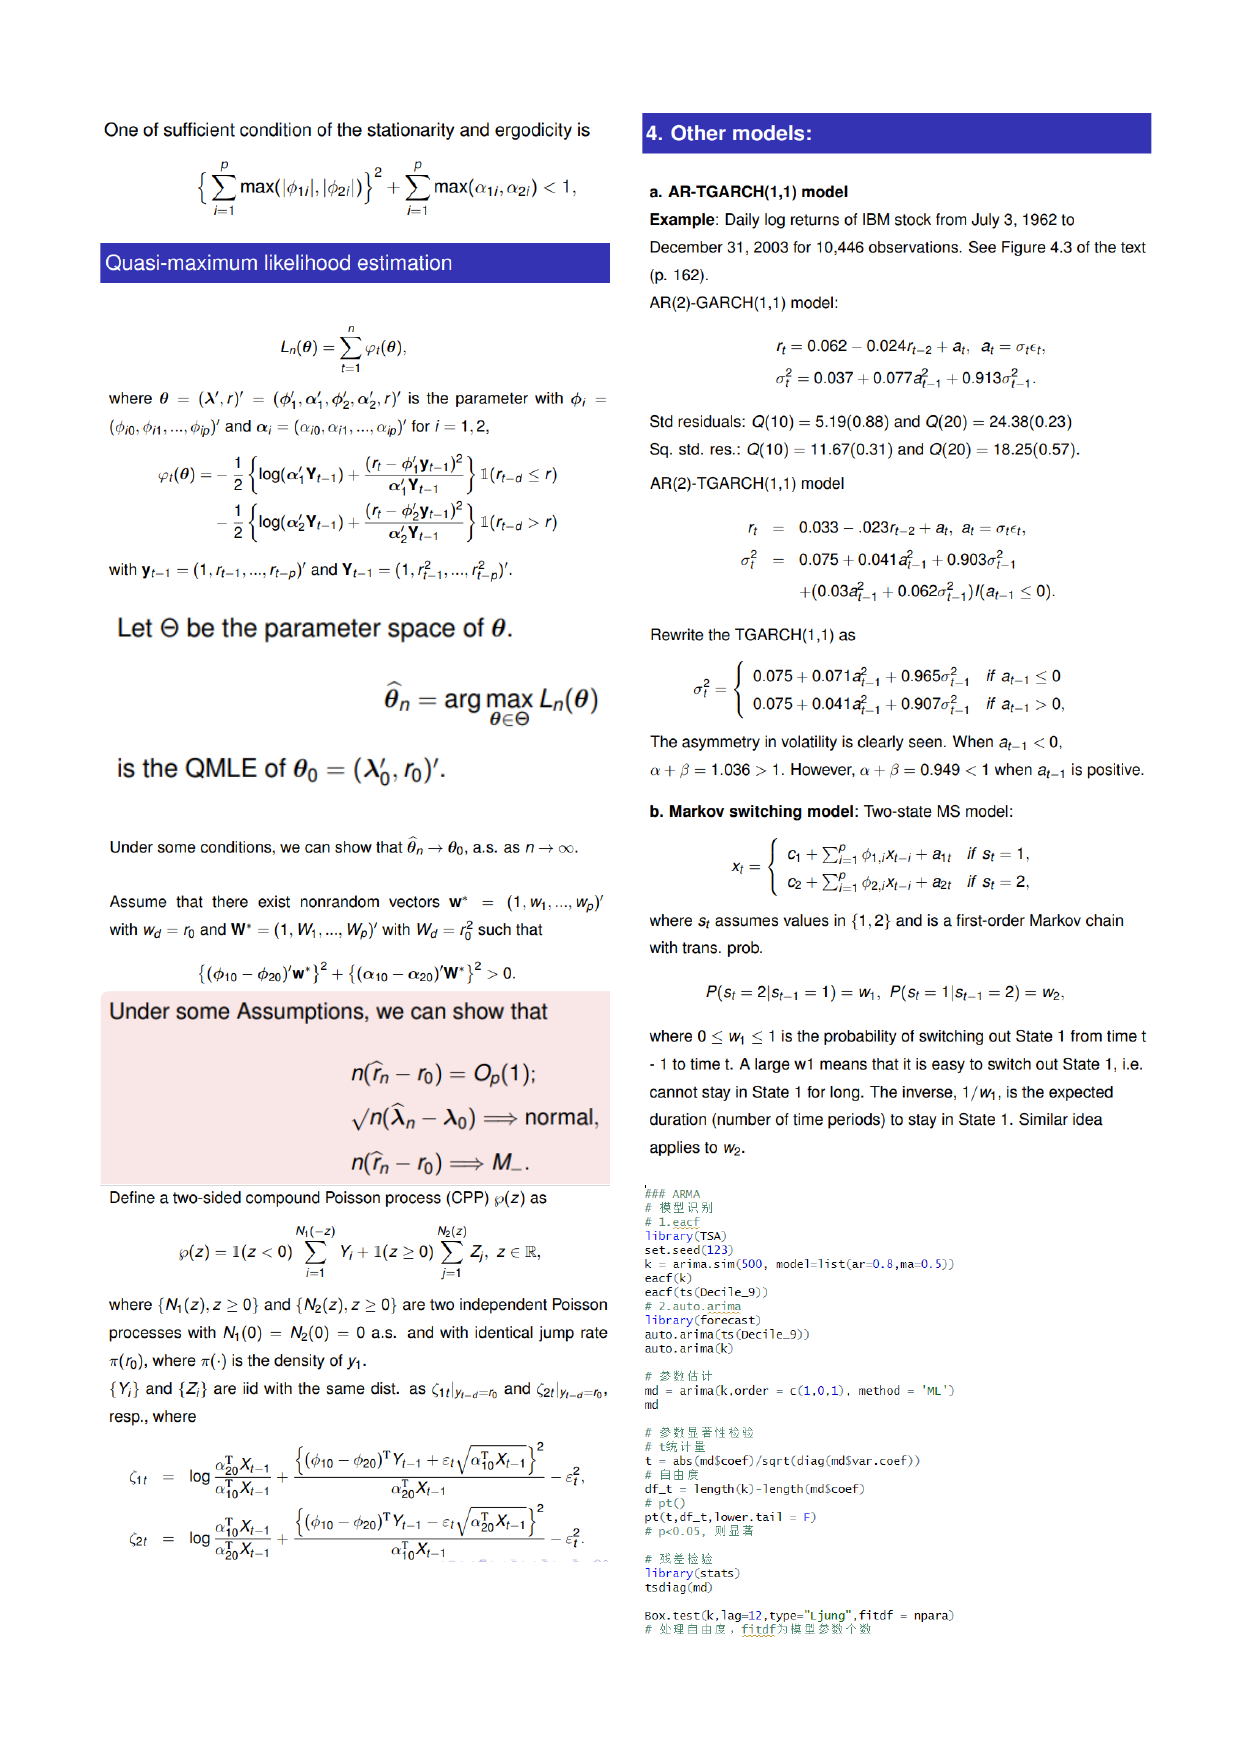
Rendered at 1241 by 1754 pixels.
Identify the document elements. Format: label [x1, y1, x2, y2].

picture [642, 470, 1152, 787]
picture [100, 1185, 610, 1562]
picture [100, 243, 610, 584]
picture [100, 990, 610, 1184]
picture [100, 600, 610, 797]
picture [642, 113, 1152, 463]
picture [100, 113, 610, 218]
picture [642, 1185, 963, 1637]
picture [100, 828, 610, 989]
picture [642, 795, 1152, 1156]
